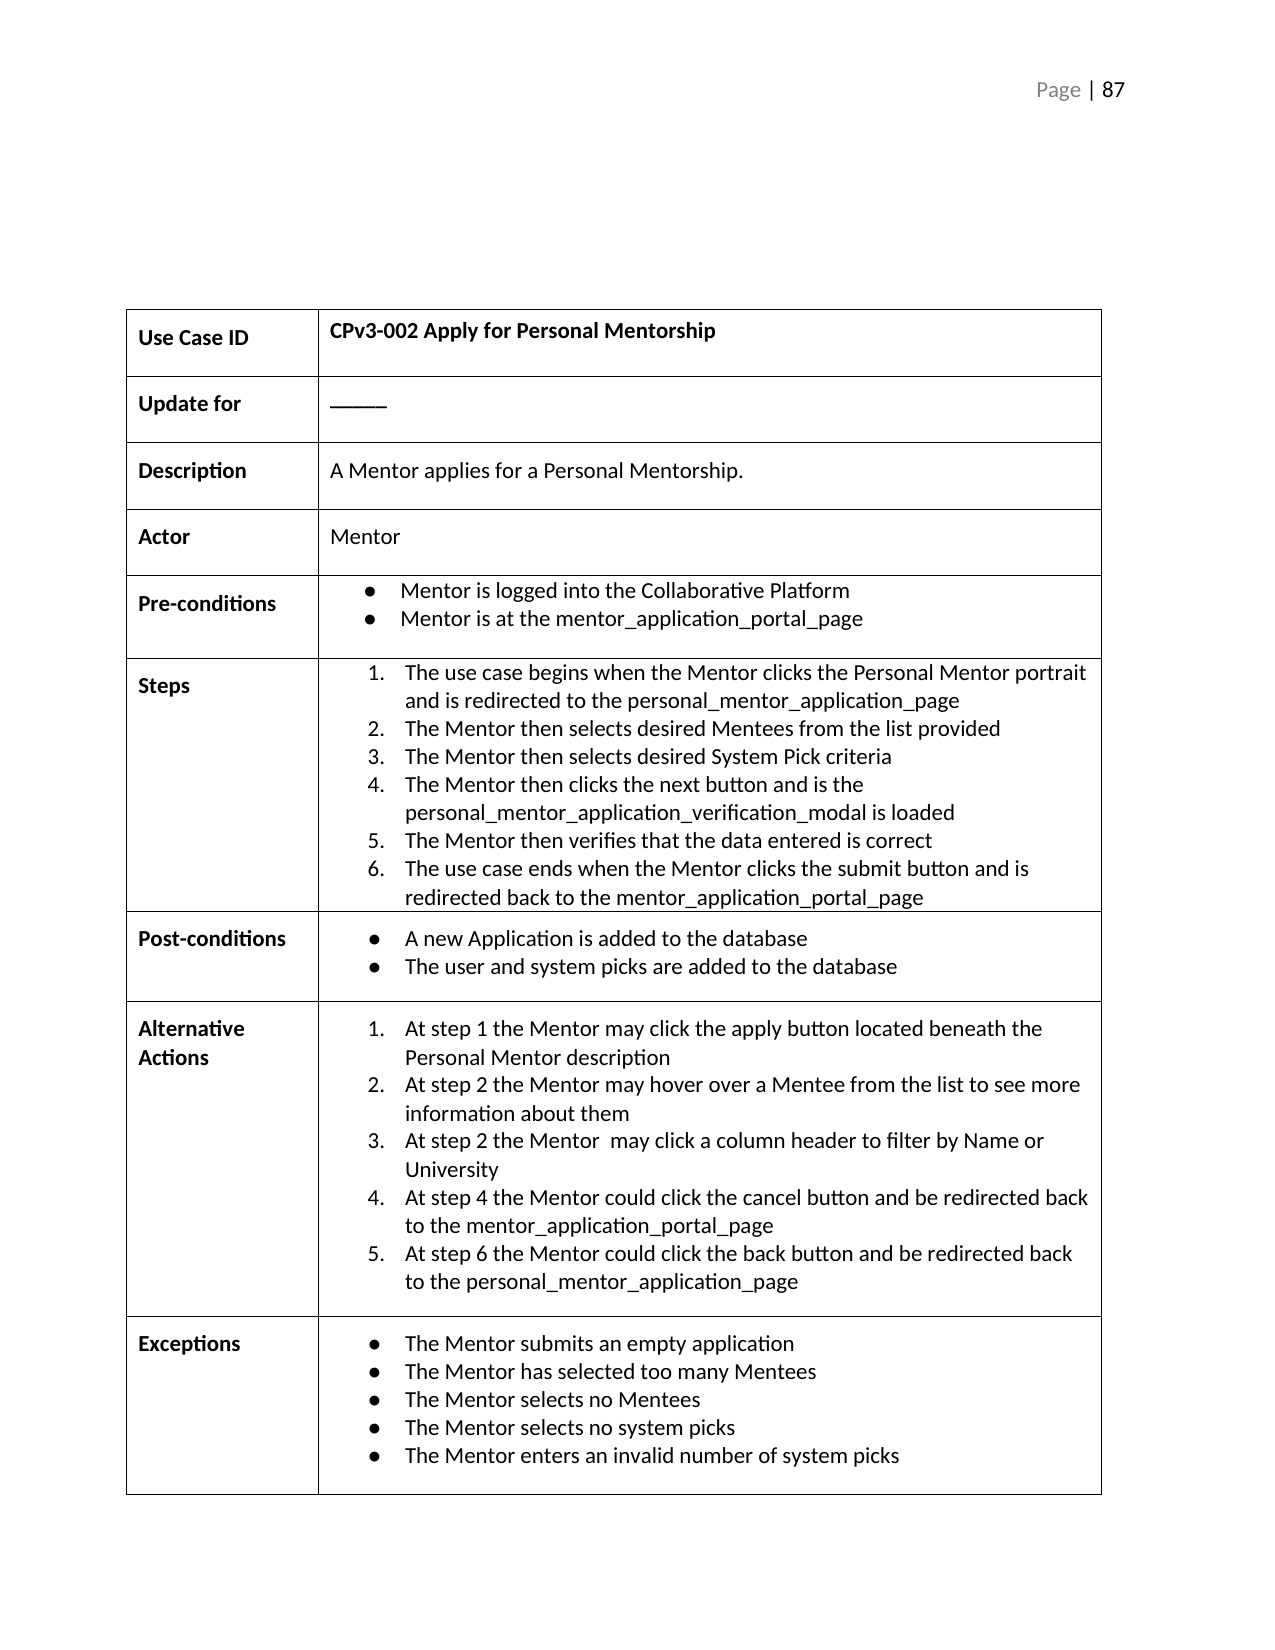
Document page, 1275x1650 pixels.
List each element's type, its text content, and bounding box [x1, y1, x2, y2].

table_cell Mentor [319, 510, 1101, 575]
table_cell Mentor is logged into the Collaborative Platform Mentor is at the mentor_application_portal_page [319, 576, 1101, 657]
table_cell The use case begins when the Mentor clicks the Personal Mentor portrait and is redirected to the personal_mentor_application_page The Mentor then selects desired Mentees from the list provided The Mentor then selects desired System Pick criteria The Mentor then clicks the next button and is the personal_mentor_application_verification_modal is loaded The Mentor then verifies that the data entered is correct The use case ends when the Mentor clicks the submit button and is redirected back to the mentor_application_portal_page [319, 659, 1101, 911]
table_cell Exceptions [127, 1317, 318, 1494]
table_cell Steps [127, 659, 318, 911]
table_header Use Case ID [127, 310, 318, 376]
table_cell The Mentor submits an empty application The Mentor has selected too many Mentees The Mentor selects no Mentees The Mentor selects no system picks The Mentor enters an invalid number of system picks [319, 1317, 1101, 1494]
table_cell Post-conditions [127, 912, 318, 1001]
table_cell A new Application is added to the database The user and system picks are added to the database [319, 912, 1101, 1001]
table_cell Description [127, 443, 318, 509]
table_cell A Mentor applies for a Personal Mentorship. [319, 443, 1101, 509]
table_header CPv3-002 Apply for Personal Mentorship [319, 310, 1101, 376]
table_cell _____ [319, 377, 1101, 442]
table_cell Alternative Actions [127, 1002, 318, 1316]
table_cell At step 1 the Mentor may click the apply button located beneath the Personal Mentor description At step 2 the Mentor may hover over a Mentee from the list to see more information about them At step 2 the Mentor may click a column header to filter by Name or University At step 4 the Mentor could click the cancel button and be redirected back to the mentor_application_portal_page At step 6 the Mentor could click the back button and be redirected back to the personal_mentor_application_page [319, 1002, 1101, 1316]
table_cell Pre-conditions [127, 576, 318, 657]
table_cell Update for [127, 377, 318, 442]
table_cell Actor [127, 510, 318, 575]
